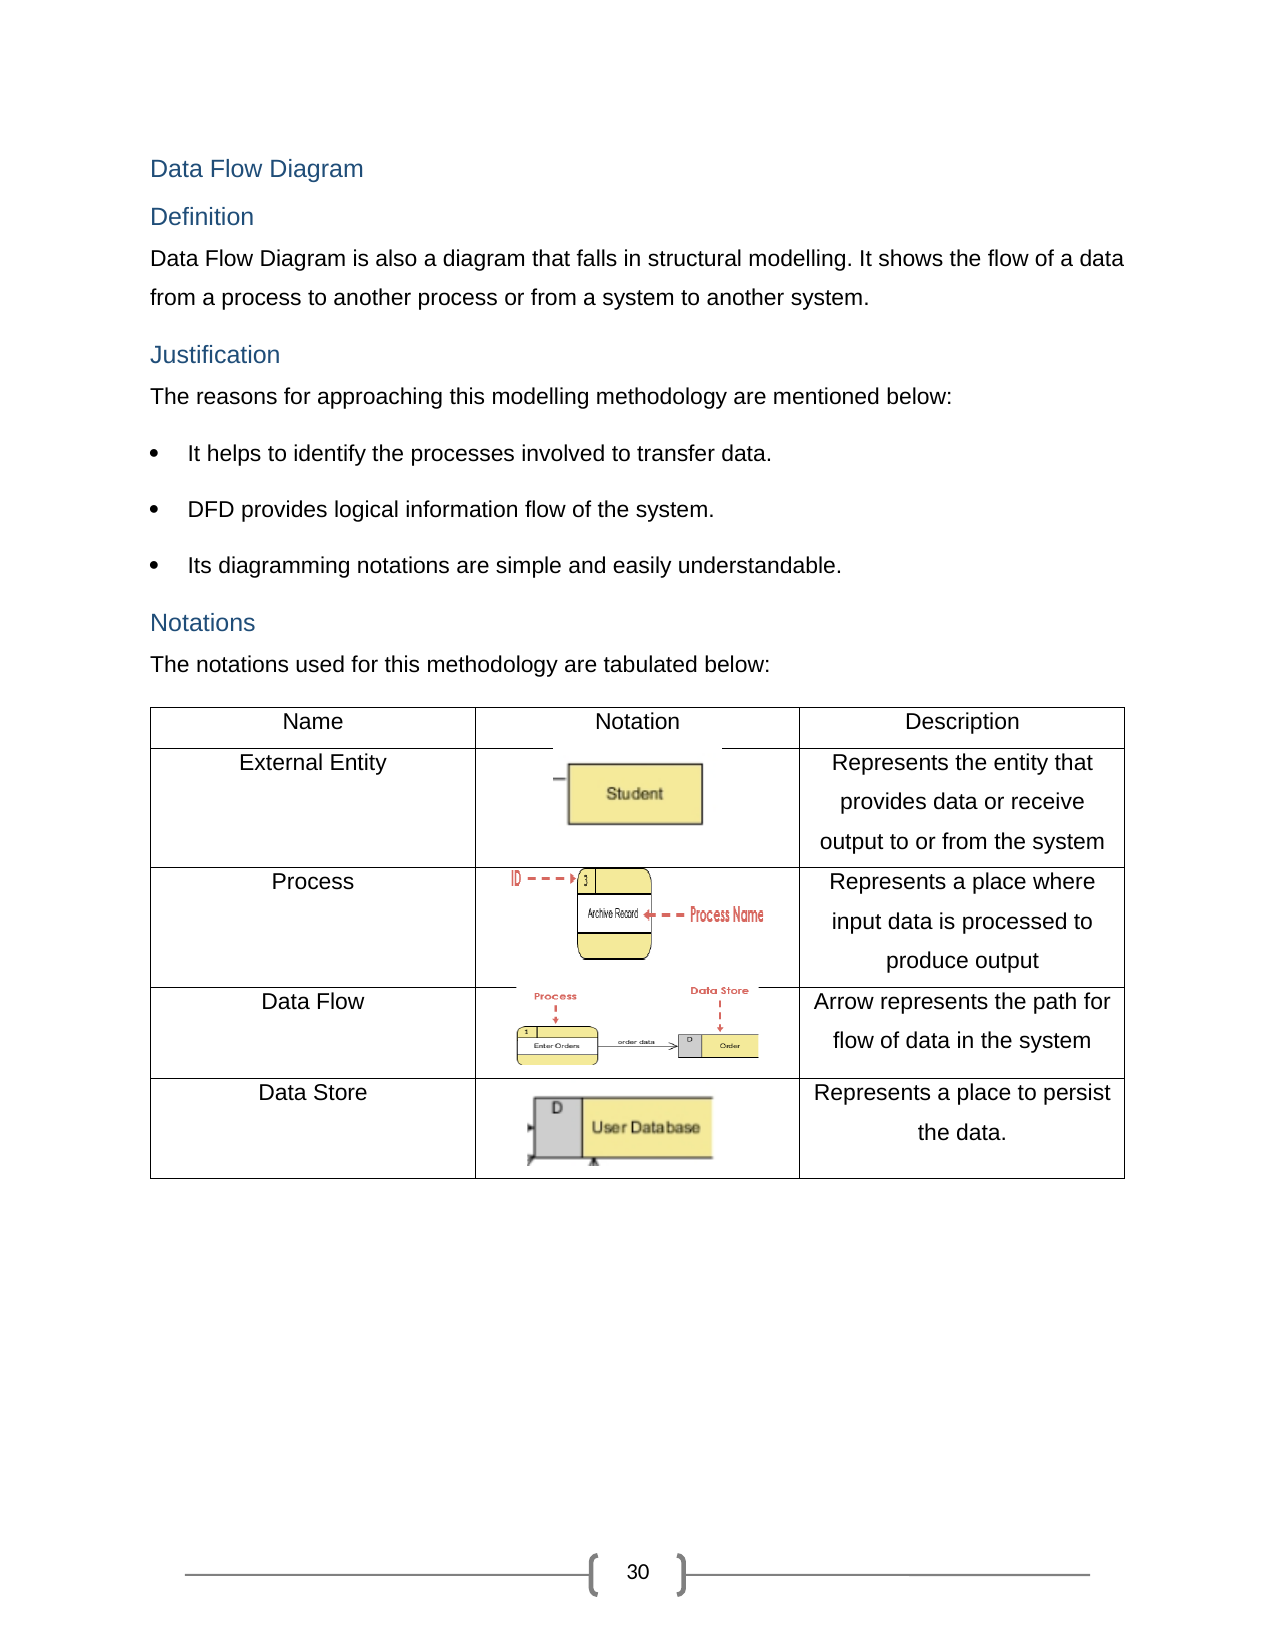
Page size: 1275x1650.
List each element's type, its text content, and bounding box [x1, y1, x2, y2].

text Definition [150, 201, 1125, 230]
table_cell Represents a place to persist the data. [800, 1079, 1124, 1178]
table_cell External Entity [151, 749, 475, 867]
list DFD provides logical information flow of the system. [150, 496, 1125, 522]
table_header Notation [476, 708, 799, 748]
table_cell [476, 868, 799, 987]
list It helps to identify the processes involved to transfer data. [150, 439, 1125, 466]
table_cell Represents a place where input data is processed to produce output [800, 868, 1124, 987]
table_cell Data Store [151, 1079, 475, 1178]
text The notations used for this methodology are tabulated below: [150, 651, 1125, 677]
table_header Description [800, 708, 1124, 748]
text Data Flow Diagram [150, 154, 1125, 183]
table_cell [476, 988, 799, 1078]
picture [553, 748, 722, 849]
text Notations [150, 608, 1125, 637]
picture [516, 987, 759, 1065]
table_header Name [151, 708, 475, 748]
text Data Flow Diagram is also a diagram that falls in structural modelling. It shows the flow of a data from a process to another process or from a system to another system. [150, 244, 1125, 310]
picture [527, 1079, 748, 1166]
text Justification [150, 340, 1125, 369]
table_cell [476, 749, 799, 867]
list Its diagramming notations are simple and easily understandable. [150, 552, 1125, 578]
text The reasons for approaching this modelling methodology are mentioned below: [150, 383, 1125, 410]
table_cell Represents the entity that provides data or receive output to or from the system [800, 749, 1124, 867]
table_cell Arrow represents the path for flow of data in the system [800, 988, 1124, 1078]
table_cell [476, 1079, 799, 1178]
table_cell Process [151, 868, 475, 987]
table_cell Data Flow [151, 988, 475, 1078]
picture [511, 868, 764, 960]
